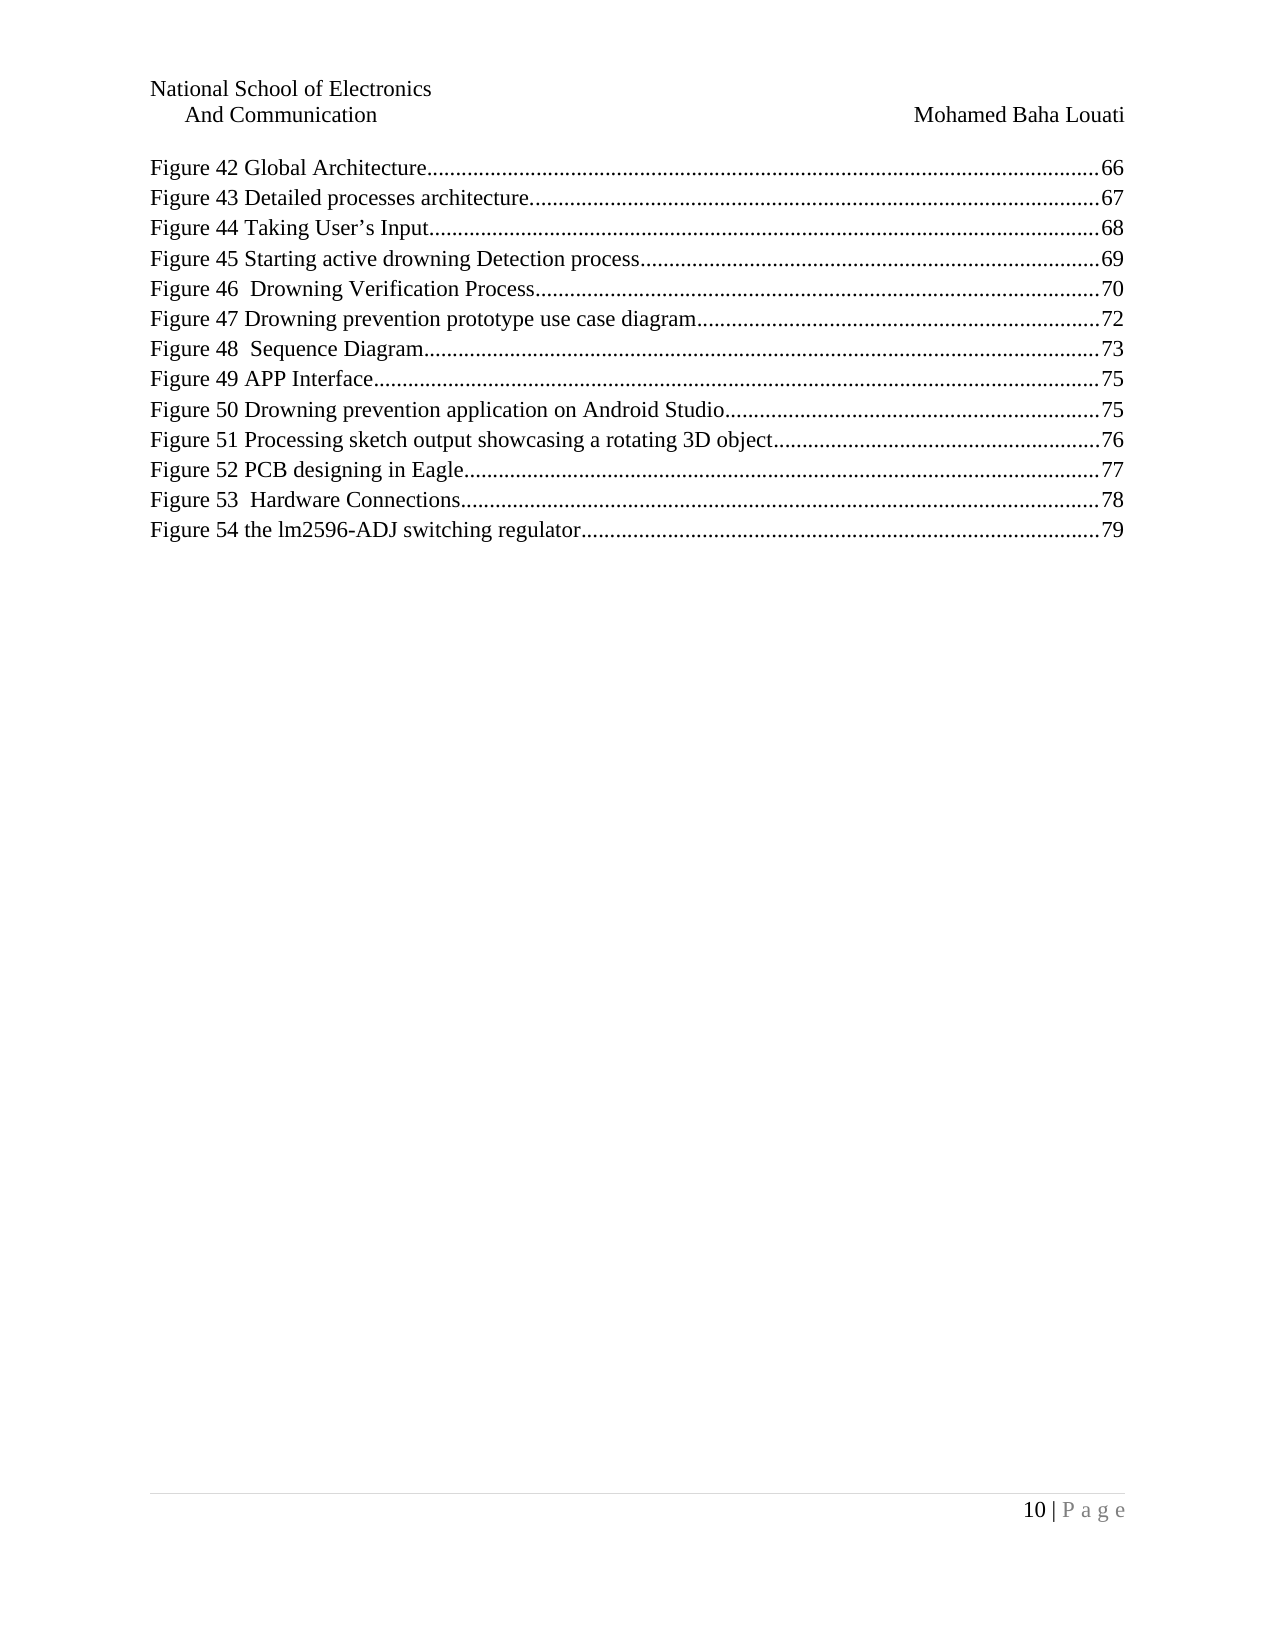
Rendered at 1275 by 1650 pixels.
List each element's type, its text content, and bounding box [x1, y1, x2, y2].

text Figure 51 Processing sketch output showcasing a rotating 3D object 76 [150, 426, 1125, 452]
text Figure 42 Global Architecture 66 [150, 154, 1125, 180]
text Figure 45 Starting active drowning Detection process 69 [150, 245, 1125, 271]
text Figure 50 Drowning prevention application on Android Studio 75 [150, 396, 1125, 422]
text Figure 49 APP Interface 75 [150, 366, 1125, 392]
text Figure 53 Hardware Connections 78 [150, 486, 1125, 513]
text Figure 48 Sequence Diagram 73 [150, 335, 1125, 362]
text Figure 46 Drowning Verification Process 70 [150, 275, 1125, 301]
text Figure 54 the lm2596-ADJ switching regulator 79 [150, 517, 1125, 543]
text Figure 44 Taking User’s Input 68 [150, 214, 1125, 241]
text Figure 47 Drowning prevention prototype use case diagram 72 [150, 305, 1125, 331]
text Figure 52 PCB designing in Eagle 77 [150, 456, 1125, 482]
text Figure 43 Detailed processes architecture. 67 [150, 184, 1125, 211]
